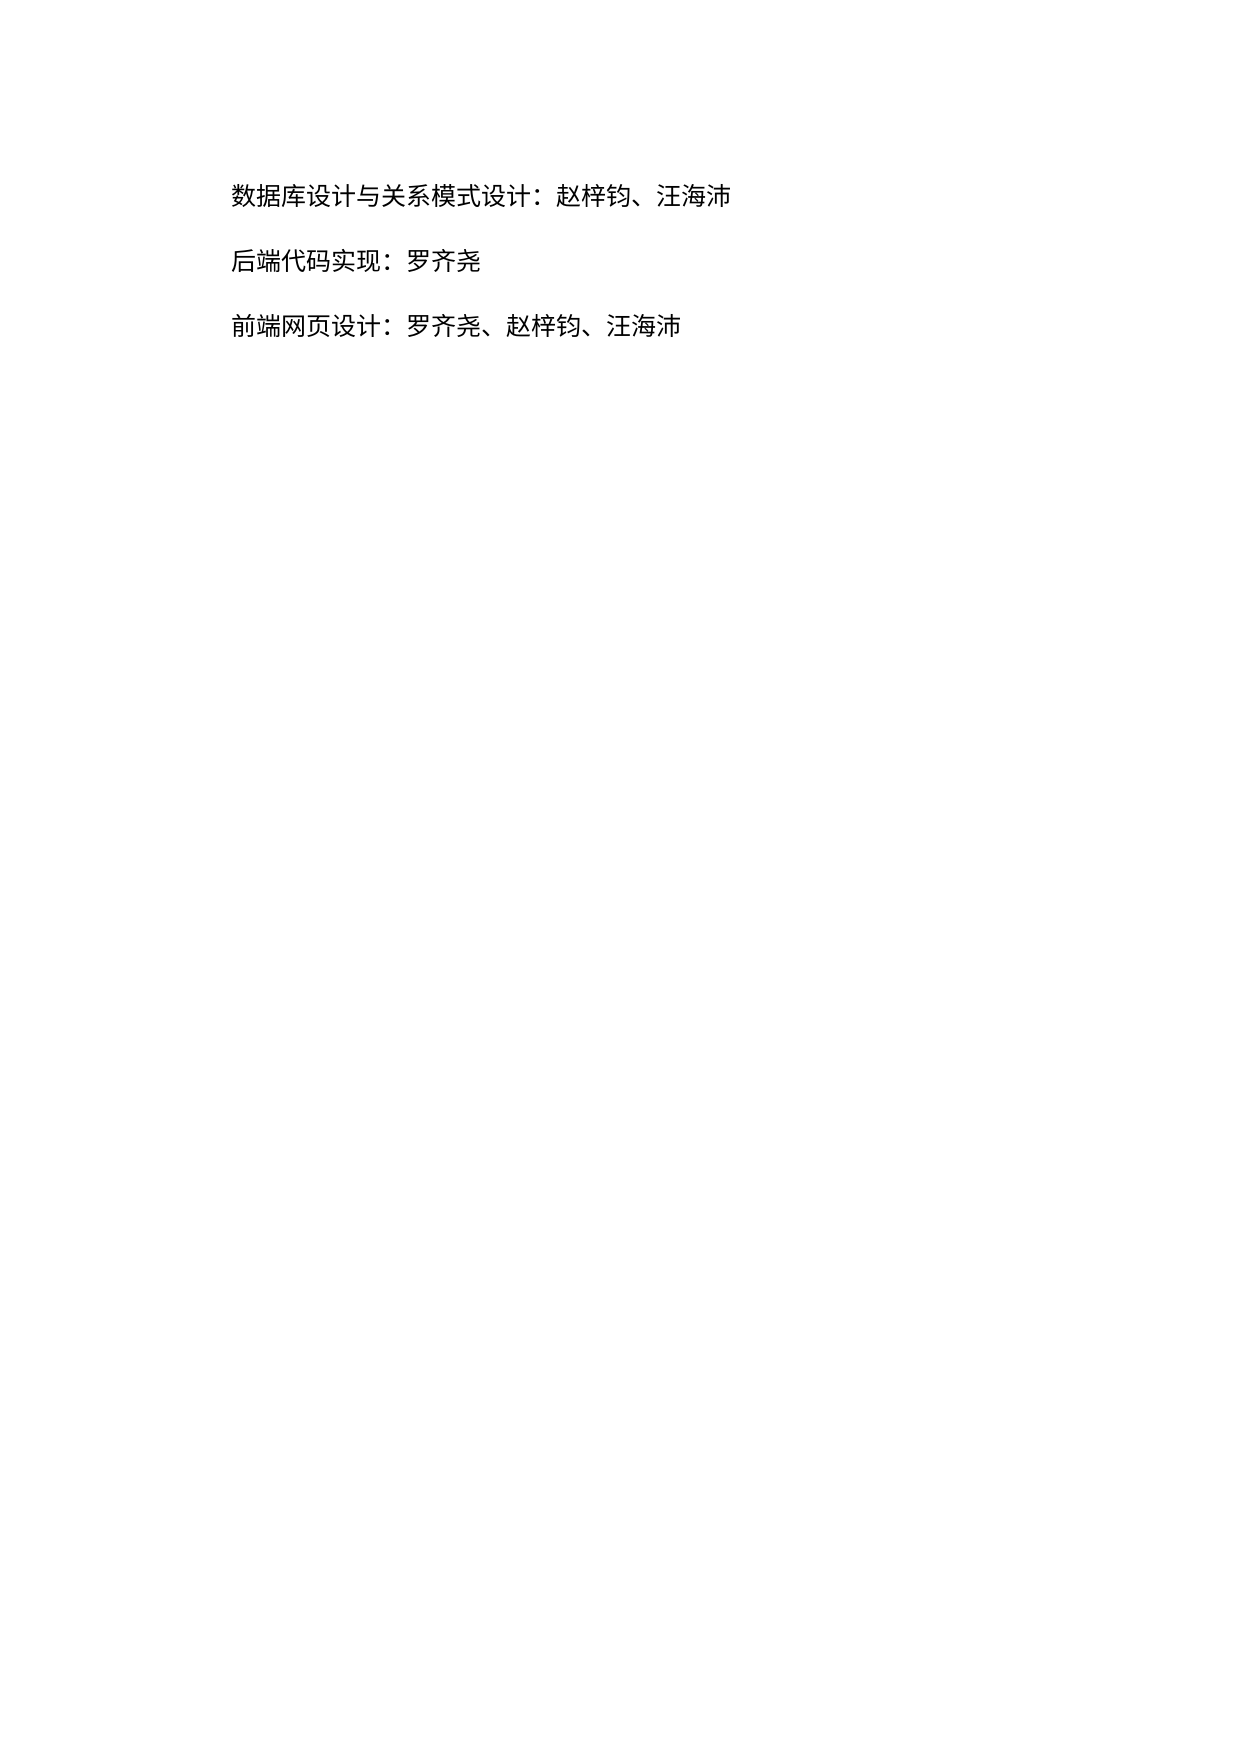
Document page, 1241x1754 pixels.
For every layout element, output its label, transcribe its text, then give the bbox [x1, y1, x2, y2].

text 数据库设计与关系模式设计：赵梓钧、汪海沛 [187, 162, 1053, 227]
text 后端代码实现：罗齐尧 [187, 227, 1053, 292]
text 前端网页设计：罗齐尧、赵梓钧、汪海沛 [187, 292, 1053, 357]
